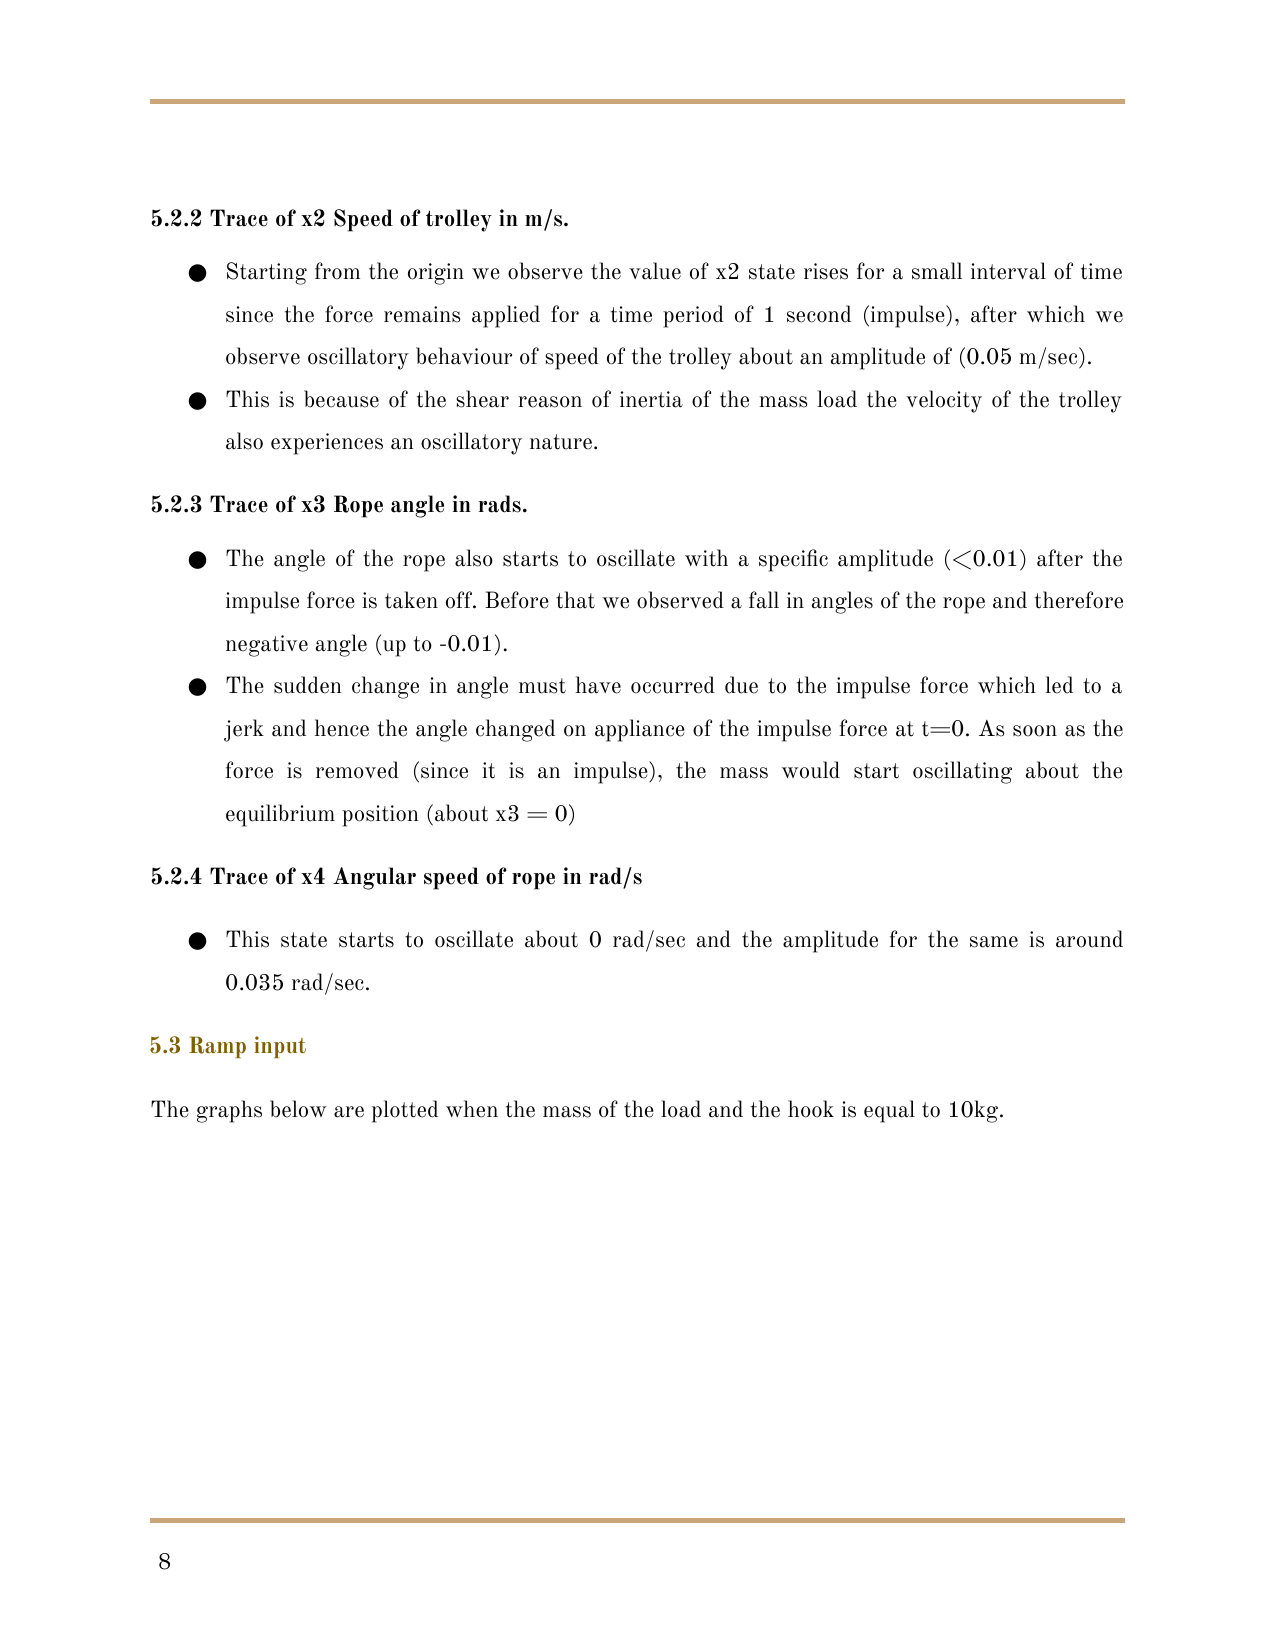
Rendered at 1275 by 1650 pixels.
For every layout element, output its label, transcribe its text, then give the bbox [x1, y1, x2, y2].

list This state starts to oscillate about 0 rad/sec and the amplitude for the same is around 0.035 rad/sec. [187, 925, 1125, 996]
text The graphs below are plotted when the mass of the load and the hook is equal to 10kg. [150, 1094, 1125, 1122]
subtitle 5.3 Ramp input [148, 1031, 1125, 1059]
picture [150, 1518, 1125, 1523]
subtitle 5.2.3 Trace of x3 Rope angle in rads. [150, 490, 1125, 518]
subtitle 5.2.2 Trace of x2 Speed of trolley in m/s. [150, 203, 1125, 232]
list Starting from the origin we observe the value of x2 state rises for a small interval of time since the force remains applied for a time period of 1 second (impulse), after which we observe oscillatory behaviour of speed of the trolley about an amplitude of (0.05 m/sec). [187, 257, 1125, 370]
list The angle of the rope also starts to oscillate with a specific amplitude (<0.01) after the impulse force is taken off. Before that we observed a fall in angles of the rope and therefore negative angle (up to -0.01). [187, 543, 1125, 657]
picture [150, 99, 1125, 104]
text 5.2.4 Trace of x4 Angular speed of rope in rad/s [150, 862, 1125, 890]
list The sudden change in angle must have occurred due to the impulse force which led to a jerk and hence the angle changed on appliance of the impulse force at t=0. As soon as the force is removed (since it is an impulse), the mass would start oscillating about the equilibrium position (about x3 = 0) [187, 671, 1125, 827]
list This is because of the shear reason of inertia of the mass load the velocity of the trolley also experiences an oscillatory nature. [187, 384, 1125, 455]
